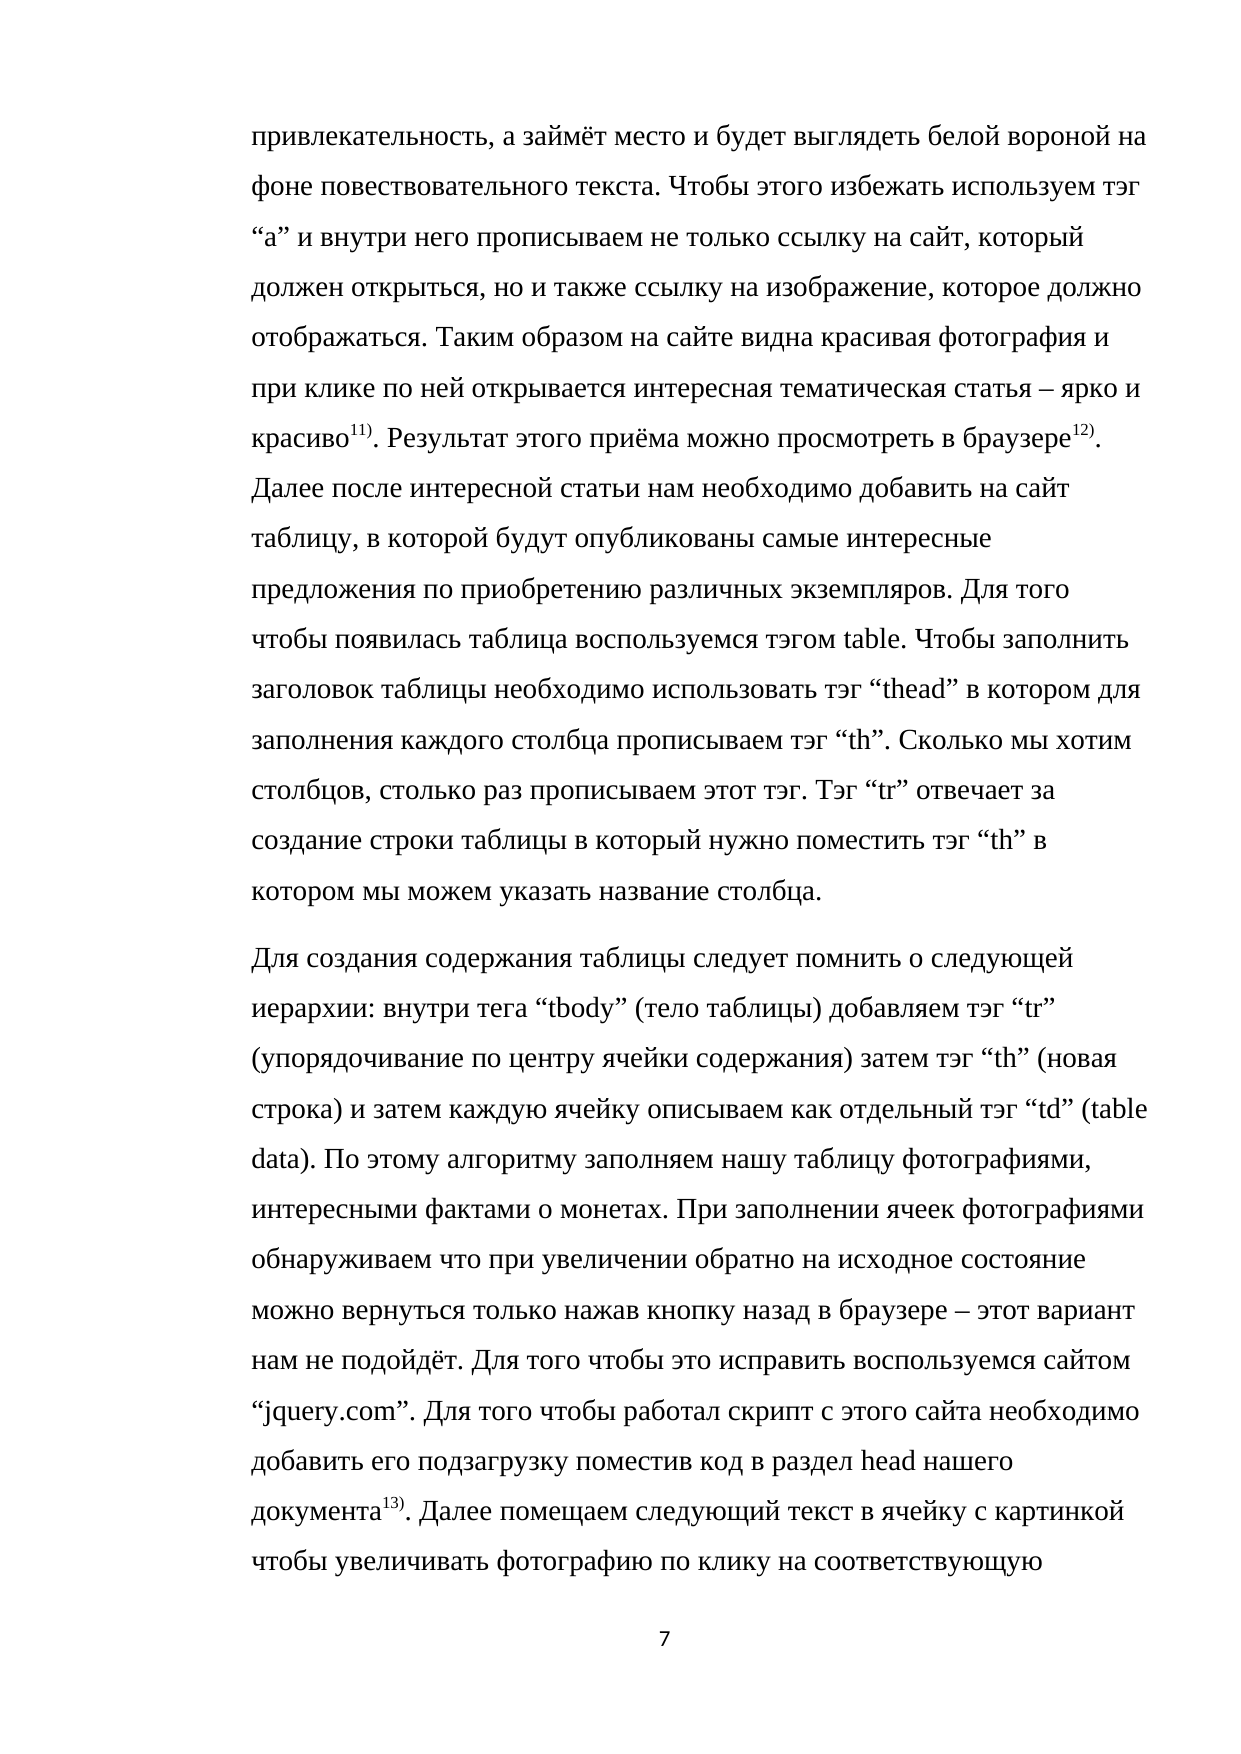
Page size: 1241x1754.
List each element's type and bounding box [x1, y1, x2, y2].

text [251, 118, 1152, 906]
text [251, 940, 1152, 1577]
